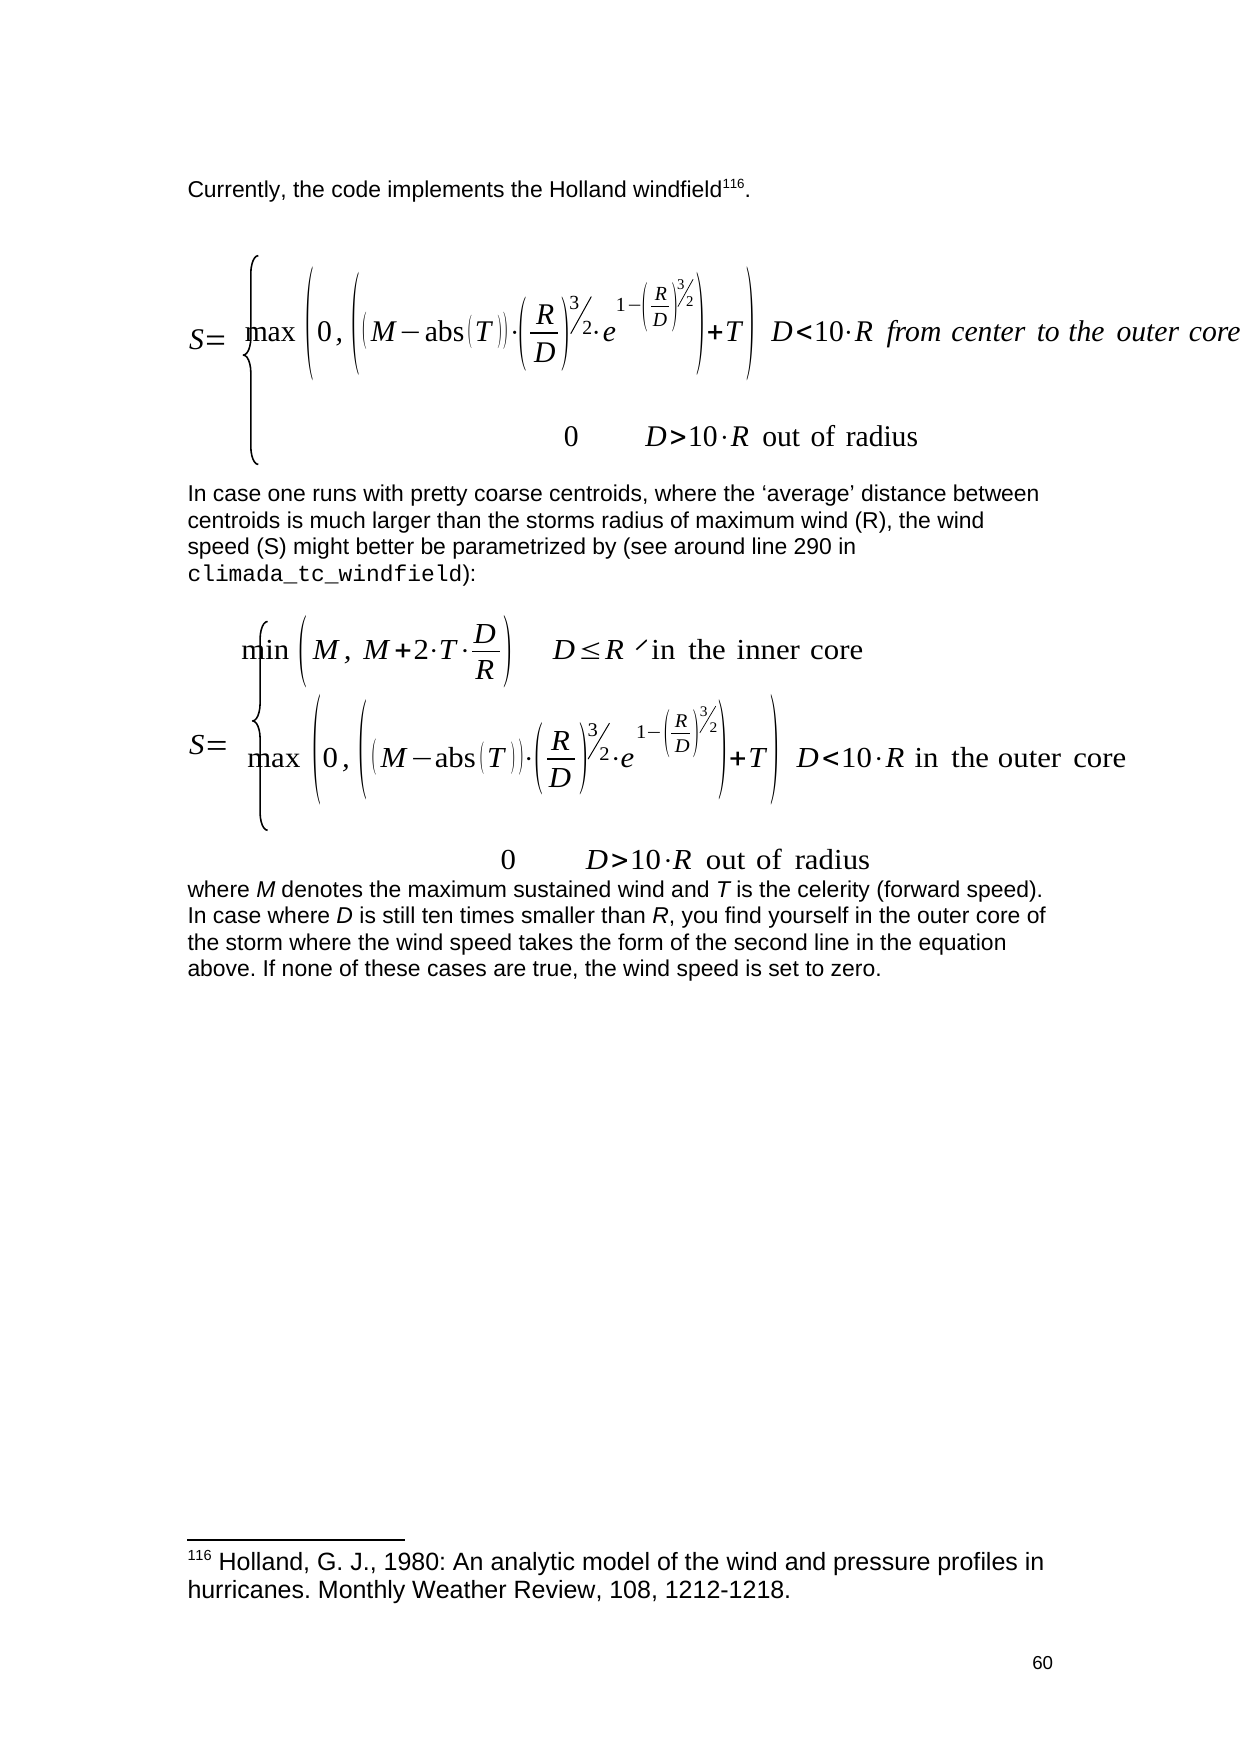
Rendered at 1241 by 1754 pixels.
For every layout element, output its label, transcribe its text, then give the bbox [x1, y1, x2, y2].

text Currently, the code implements the Holland windfield. [187, 176, 1053, 203]
text where M denotes the maximum sustained wind and T is the celerity (forward speed). In case where D is still ten times smaller than R, you find yourself in the outer core of the storm where the wind speed takes the form of the second line in the equation above. If none of these cases are true, the wind speed is set to zero. [187, 876, 1053, 981]
text In case one runs with pretty coarse centroids, where the ‘average’ distance between centroids is much larger than the storms radius of maximum wind (R), the wind speed (S) might better be parametrized by (see around line 290 in climada_tc_windfield): [187, 480, 1053, 588]
